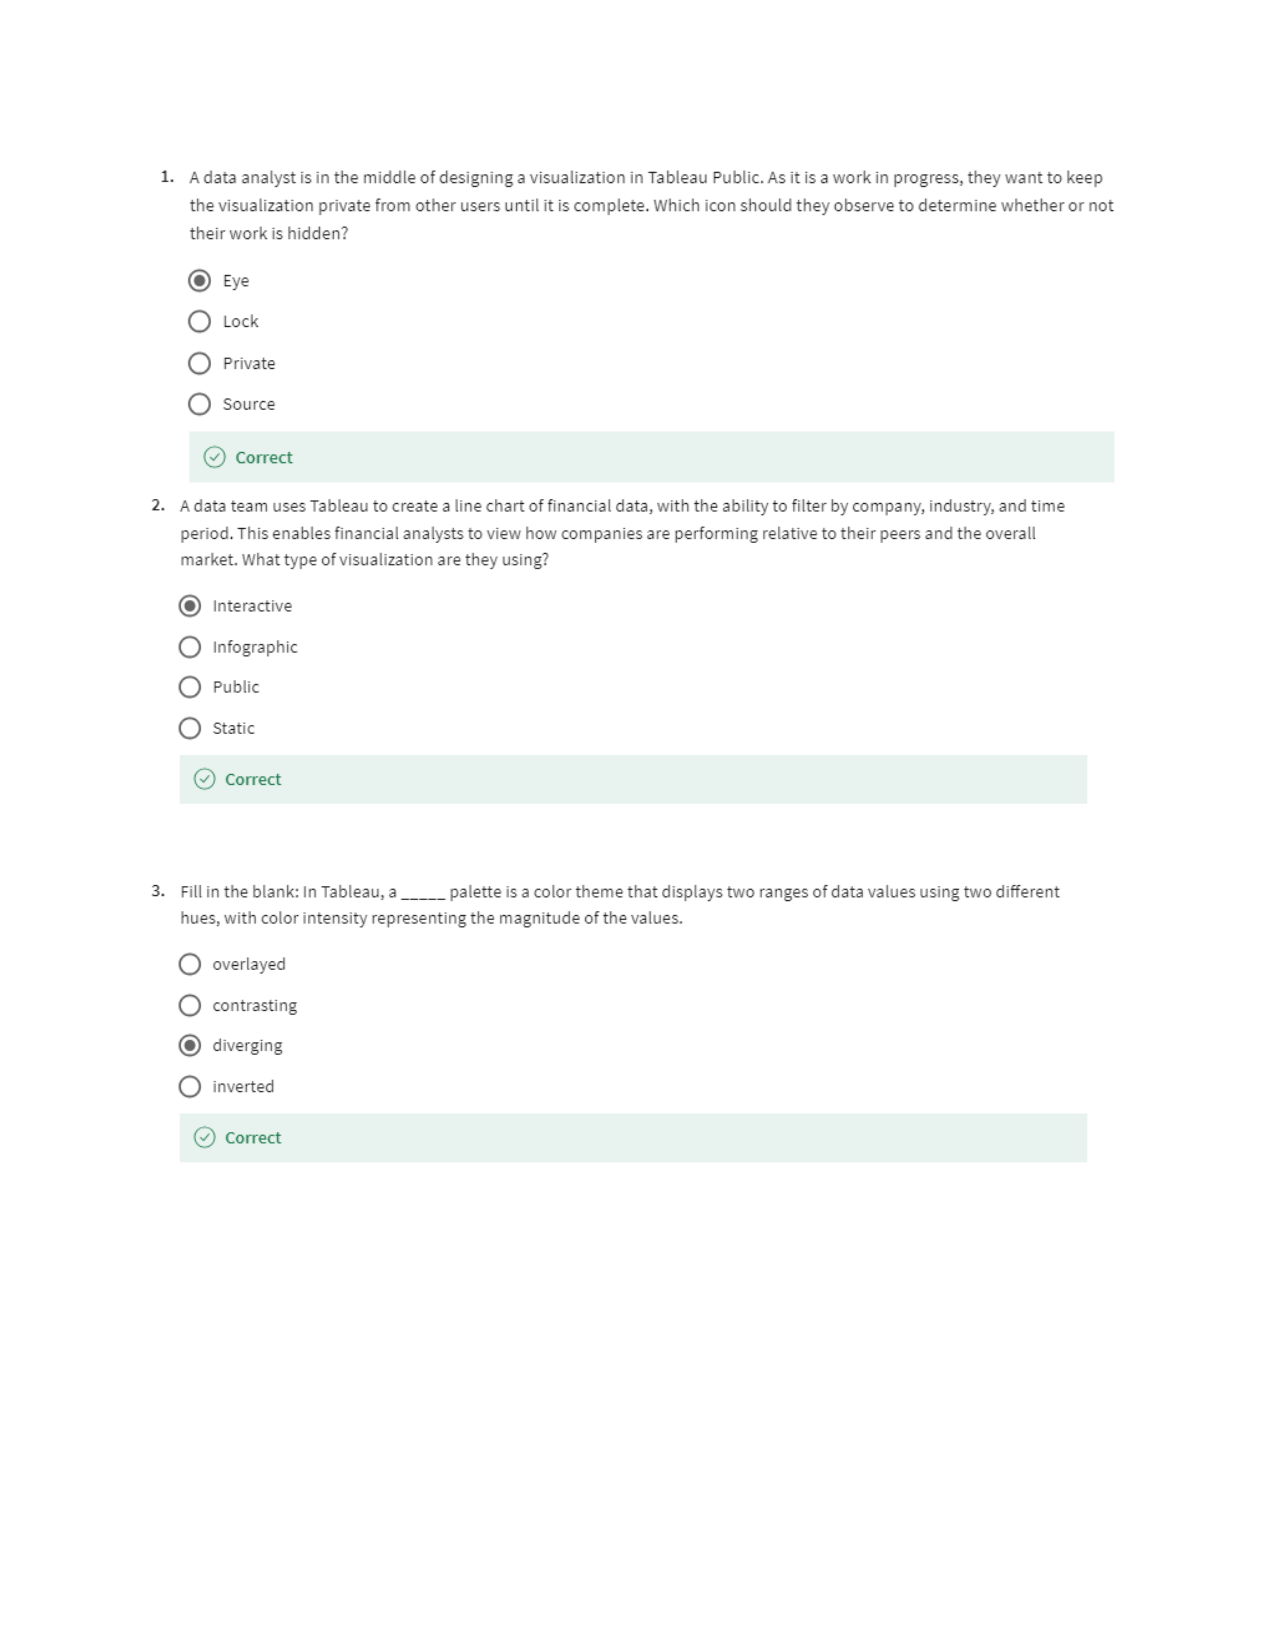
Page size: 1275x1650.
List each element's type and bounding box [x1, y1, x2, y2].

picture [150, 150, 1125, 1186]
